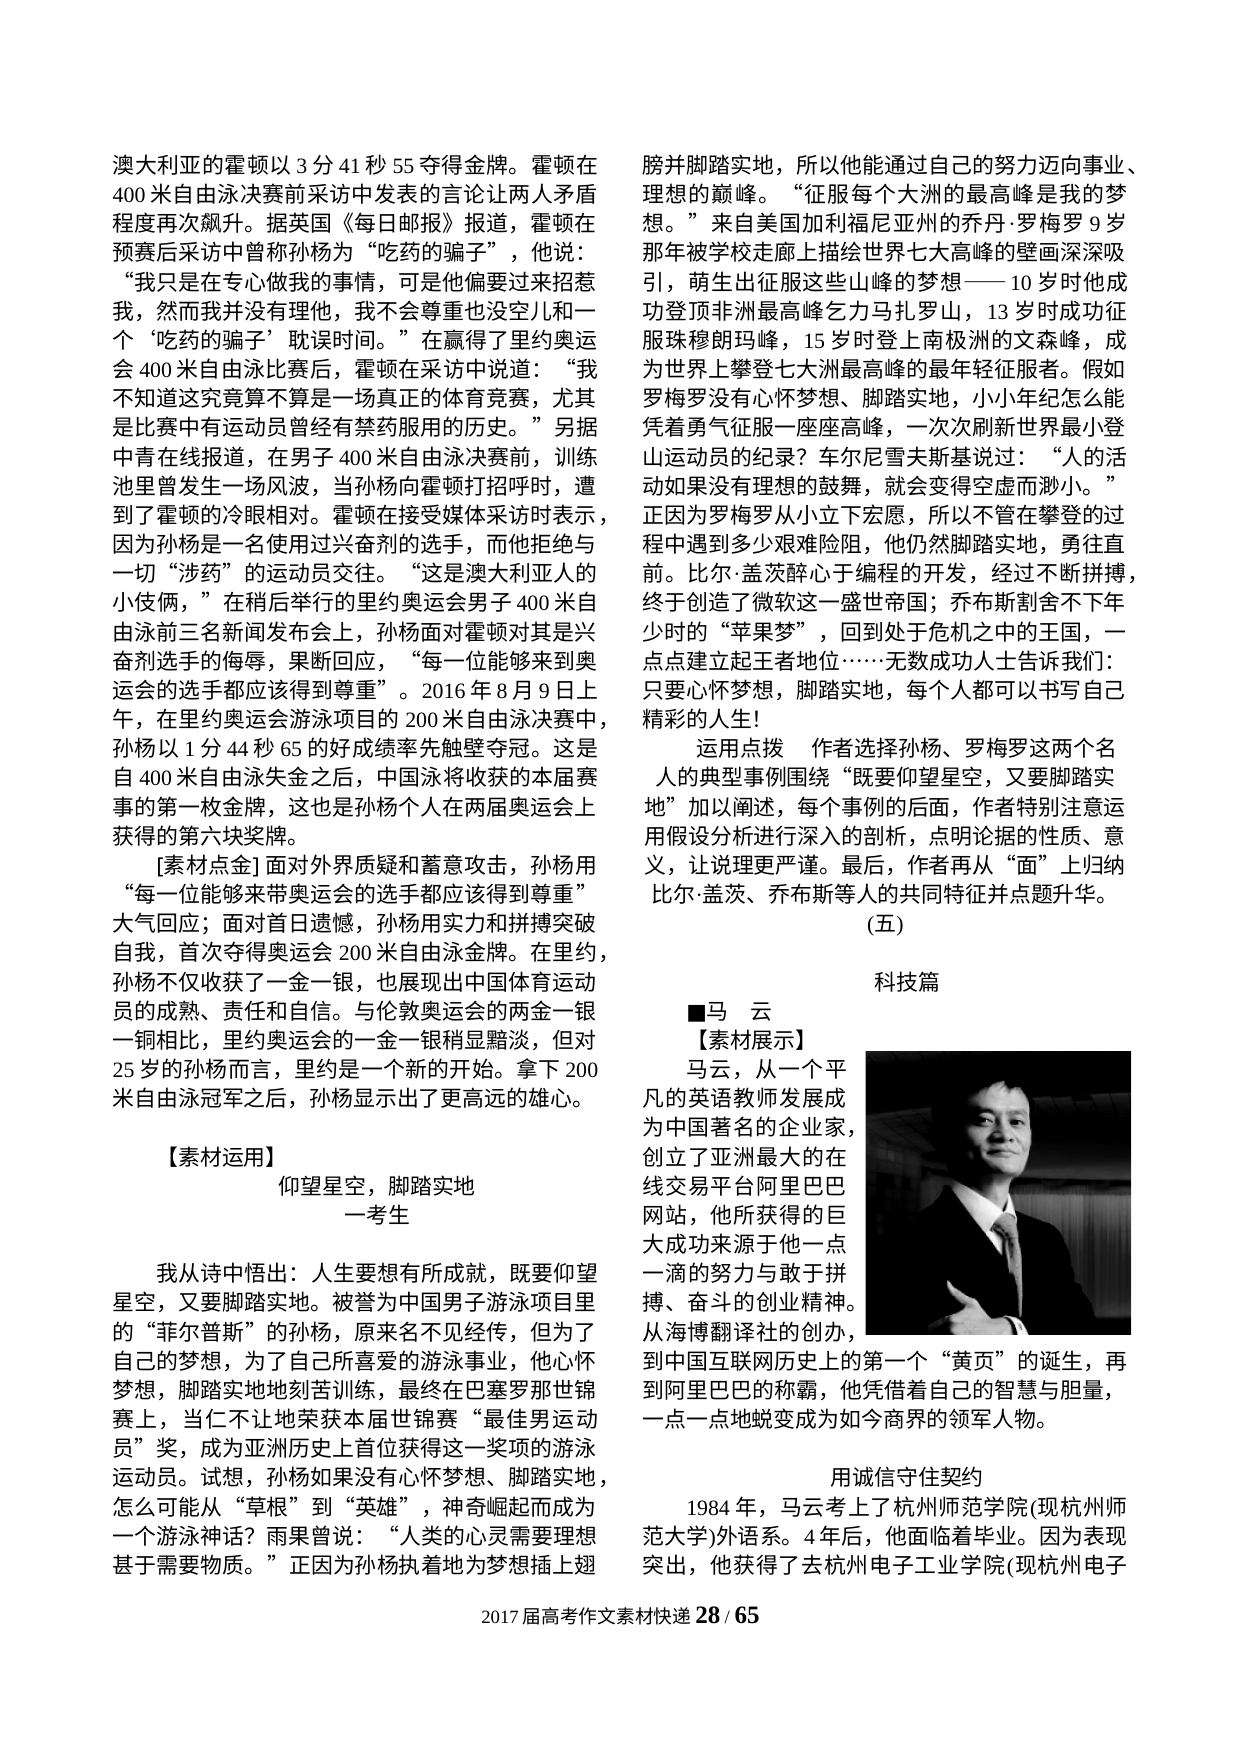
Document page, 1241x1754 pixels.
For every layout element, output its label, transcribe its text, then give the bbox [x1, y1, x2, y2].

text 我从诗中悟出：人生要想有所成就，既要仰望星空，又要脚踏实地。被誉为中国男子游泳项目里的“菲尔普斯”的孙杨，原来名不见经传，但为了自己的梦想，为了自己所喜爱的游泳事业，他心怀梦想，脚踏实地地刻苦训练，最终在巴塞罗那世锦赛上，当仁不让地荣获本届世锦赛“最佳男运动员”奖，成为亚洲历史上首位获得这一奖项的游泳运动员。试想，孙杨如果没有心怀梦想、脚踏实地，怎么可能从“草根”到“英雄”，神奇崛起而成为一个游泳神话？雨果曾说：“人类的心灵需要理想甚于需要物质。”正因为孙杨执着地为梦想插上翅膀并脚踏实地，所以他能通过自己的努力迈向事业、理想的巅峰。“征服每个大洲的最高峰是我的梦想。”来自美国加利福尼亚州的乔丹·罗梅罗9岁那年被学校走廊上描绘世界七大高峰的壁画深深吸引，萌生出征服这些山峰的梦想——10岁时他成功登顶非洲最高峰乞力马扎罗山，13岁时成功征服珠穆朗玛峰，15岁时登上南极洲的文森峰，成为世界上攀登七大洲最高峰的最年轻征服者。假如罗梅罗没有心怀梦想、脚踏实地，小小年纪怎么能凭着勇气征服一座座高峰，一次次刷新世界最小登山运动员的纪录？车尔尼雪夫斯基说过：“人的活动如果没有理想的鼓舞，就会变得空虚而渺小。”正因为罗梅罗从小立下宏愿，所以不管在攀登的过程中遇到多少艰难险阻，他仍然脚踏实地，勇往直前。比尔·盖茨醉心于编程的开发，经过不断拼搏，终于创造了微软这一盛世帝国；乔布斯割舍不下年少时的“苹果梦”，回到处于危机之中的王国，一点点建立起王者地位……无数成功人士告诉我们：只要心怀梦想，脚踏实地，每个人都可以书写自己精彩的人生！ [642, 150, 1128, 733]
text 运用点拨 作者选择孙杨、罗梅罗这两个名人的典型事例围绕“既要仰望星空，又要脚踏实地”加以阐述，每个事例的后面，作者特别注意运用假设分析进行深入的剖析，点明论据的性质、意义，让说理更严谨。最后，作者再从“面”上归纳比尔·盖茨、乔布斯等人的共同特征并点题升华。(五) [642, 733, 1128, 937]
text 【素材运用】 [112, 1142, 598, 1171]
text 科技篇 [642, 967, 1128, 996]
text 用诚信守住契约 [642, 1462, 1128, 1492]
picture [865, 1051, 1132, 1335]
text 一考生 [112, 1200, 598, 1229]
text 【素材展示】 [642, 1025, 1128, 1054]
text [素材点金] 面对外界质疑和蓄意攻击，孙杨用“每一位能够来带奥运会的选手都应该得到尊重”大气回应；面对首日遗憾，孙杨用实力和拼搏突破自我，首次夺得奥运会200米自由泳金牌。在里约，孙杨不仅收获了一金一银，也展现出中国体育运动员的成熟、责任和自信。与伦敦奥运会的两金一银一铜相比，里约奥运会的一金一银稍显黯淡，但对25岁的孙杨而言，里约是一个新的开始。拿下200米自由泳冠军之后，孙杨显示出了更高远的雄心。 [112, 850, 598, 1112]
text 我从诗中悟出：人生要想有所成就，既要仰望星空，又要脚踏实地。被誉为中国男子游泳项目里的“菲尔普斯”的孙杨，原来名不见经传，但为了自己的梦想，为了自己所喜爱的游泳事业，他心怀梦想，脚踏实地地刻苦训练，最终在巴塞罗那世锦赛上，当仁不让地荣获本届世锦赛“最佳男运动员”奖，成为亚洲历史上首位获得这一奖项的游泳运动员。试想，孙杨如果没有心怀梦想、脚踏实地，怎么可能从“草根”到“英雄”，神奇崛起而成为一个游泳神话？雨果曾说：“人类的心灵需要理想甚于需要物质。”正因为孙杨执着地为梦想插上翅膀并脚踏实地，所以他能通过自己的努力迈向事业、理想的巅峰。“征服每个大洲的最高峰是我的梦想。”来自美国加利福尼亚州的乔丹·罗梅罗9岁那年被学校走廊上描绘世界七大高峰的壁画深深吸引，萌生出征服这些山峰的梦想——10岁时他成功登顶非洲最高峰乞力马扎罗山，13岁时成功征服珠穆朗玛峰，15岁时登上南极洲的文森峰，成为世界上攀登七大洲最高峰的最年轻征服者。假如罗梅罗没有心怀梦想、脚踏实地，小小年纪怎么能凭着勇气征服一座座高峰，一次次刷新世界最小登山运动员的纪录？车尔尼雪夫斯基说过：“人的活动如果没有理想的鼓舞，就会变得空虚而渺小。”正因为罗梅罗从小立下宏愿，所以不管在攀登的过程中遇到多少艰难险阻，他仍然脚踏实地，勇往直前。比尔·盖茨醉心于编程的开发，经过不断拼搏，终于创造了微软这一盛世帝国；乔布斯割舍不下年少时的“苹果梦”，回到处于危机之中的王国，一点点建立起王者地位……无数成功人士告诉我们：只要心怀梦想，脚踏实地，每个人都可以书写自己精彩的人生！ [112, 1258, 598, 1579]
text ■马 云 [642, 996, 1128, 1025]
text 仰望星空，脚踏实地 [112, 1171, 598, 1200]
